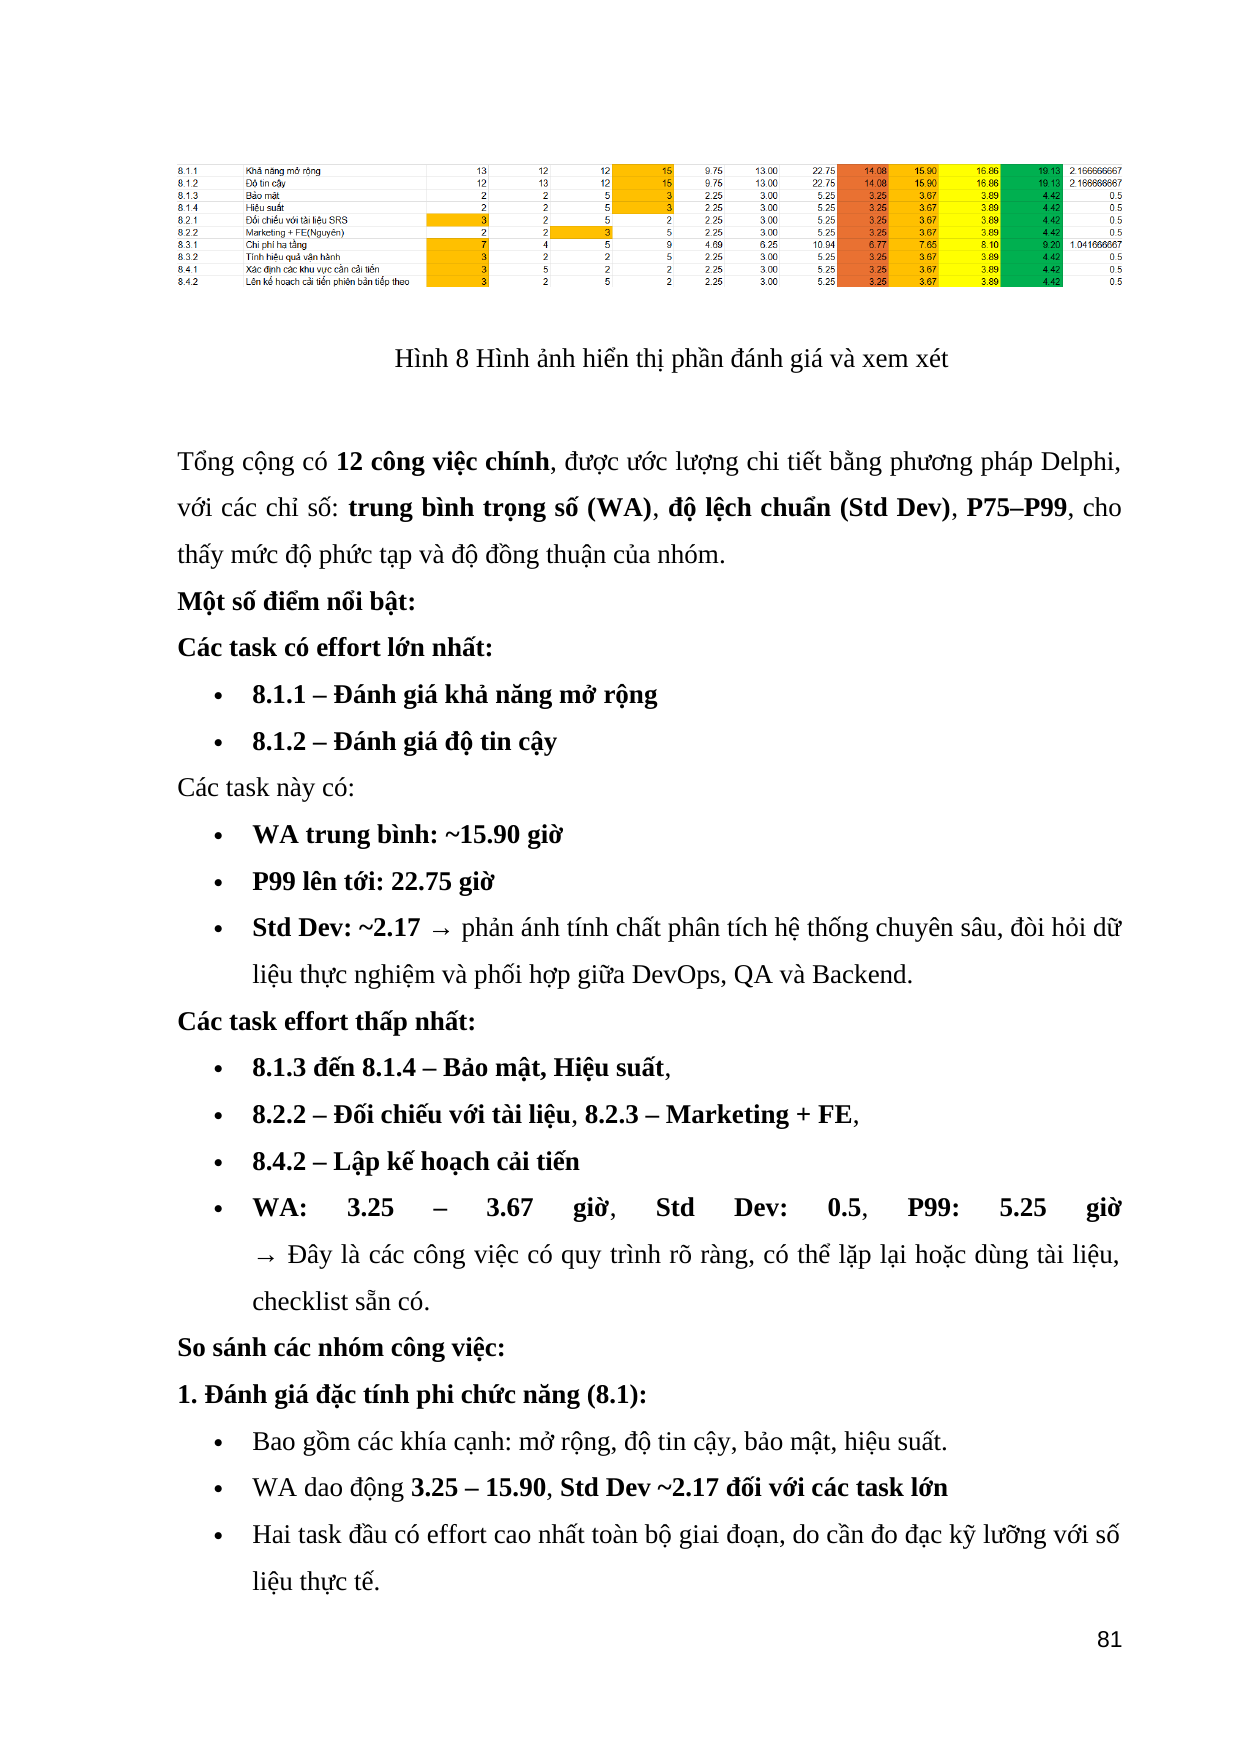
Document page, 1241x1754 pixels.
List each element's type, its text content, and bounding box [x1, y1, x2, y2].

list WA dao động 3.25 – 15.90, Std Dev ~2.17 đối với các task lớn [214, 1471, 1122, 1502]
list P99 lên tới: 22.75 giờ [214, 864, 1122, 896]
text Hình 8 Hình ảnh hiển thị phần đánh giá và xem xét [177, 342, 1122, 373]
list WA: 3.25 – 3.67 giờ, Std Dev: 0.5, P99: 5.25 giờ → Đây là các công việc có quy trình rõ ràng, có thể lặp lại hoặc dùng tài liệu, checklist sẵn có. [214, 1191, 1122, 1316]
text Các task có effort lớn nhất: [177, 631, 1122, 662]
text 1. Đánh giá đặc tính phi chức năng (8.1): [177, 1378, 1122, 1409]
text Các task này có: [177, 771, 1122, 802]
text Các task effort thấp nhất: [177, 1004, 1122, 1036]
list Bao gồm các khía cạnh: mở rộng, độ tin cậy, bảo mật, hiệu suất. [214, 1424, 1122, 1456]
text So sánh các nhóm công việc: [177, 1331, 1122, 1362]
list 8.2.2 – Đối chiếu với tài liệu, 8.2.3 – Marketing + FE, [214, 1098, 1122, 1129]
list WA trung bình: ~15.90 giờ [214, 818, 1122, 849]
picture [177, 164, 1123, 287]
list 8.4.2 – Lập kế hoạch cải tiến [214, 1144, 1122, 1176]
text Một số điểm nổi bật: [177, 584, 1122, 616]
text Tổng cộng có 12 công việc chính, được ước lượng chi tiết bằng phương pháp Delphi, với các chỉ số: trung bình trọng số (WA), độ lệch chuẩn (Std Dev), P75–P99, cho thấy mức độ phức tạp và độ đồng thuận của nhóm. [177, 444, 1122, 569]
list 8.1.2 – Đánh giá độ tin cậy [214, 724, 1122, 756]
list Std Dev: ~2.17 → phản ánh tính chất phân tích hệ thống chuyên sâu, đòi hỏi dữ liệu thực nghiệm và phối hợp giữa DevOps, QA và Backend. [214, 911, 1122, 989]
list 8.1.3 đến 8.1.4 – Bảo mật, Hiệu suất, [214, 1051, 1122, 1082]
list 8.1.1 – Đánh giá khả năng mở rộng [214, 678, 1122, 709]
list Hai task đầu có effort cao nhất toàn bộ giai đoạn, do cần đo đạc kỹ lưỡng với số liệu thực tế. [214, 1518, 1122, 1596]
